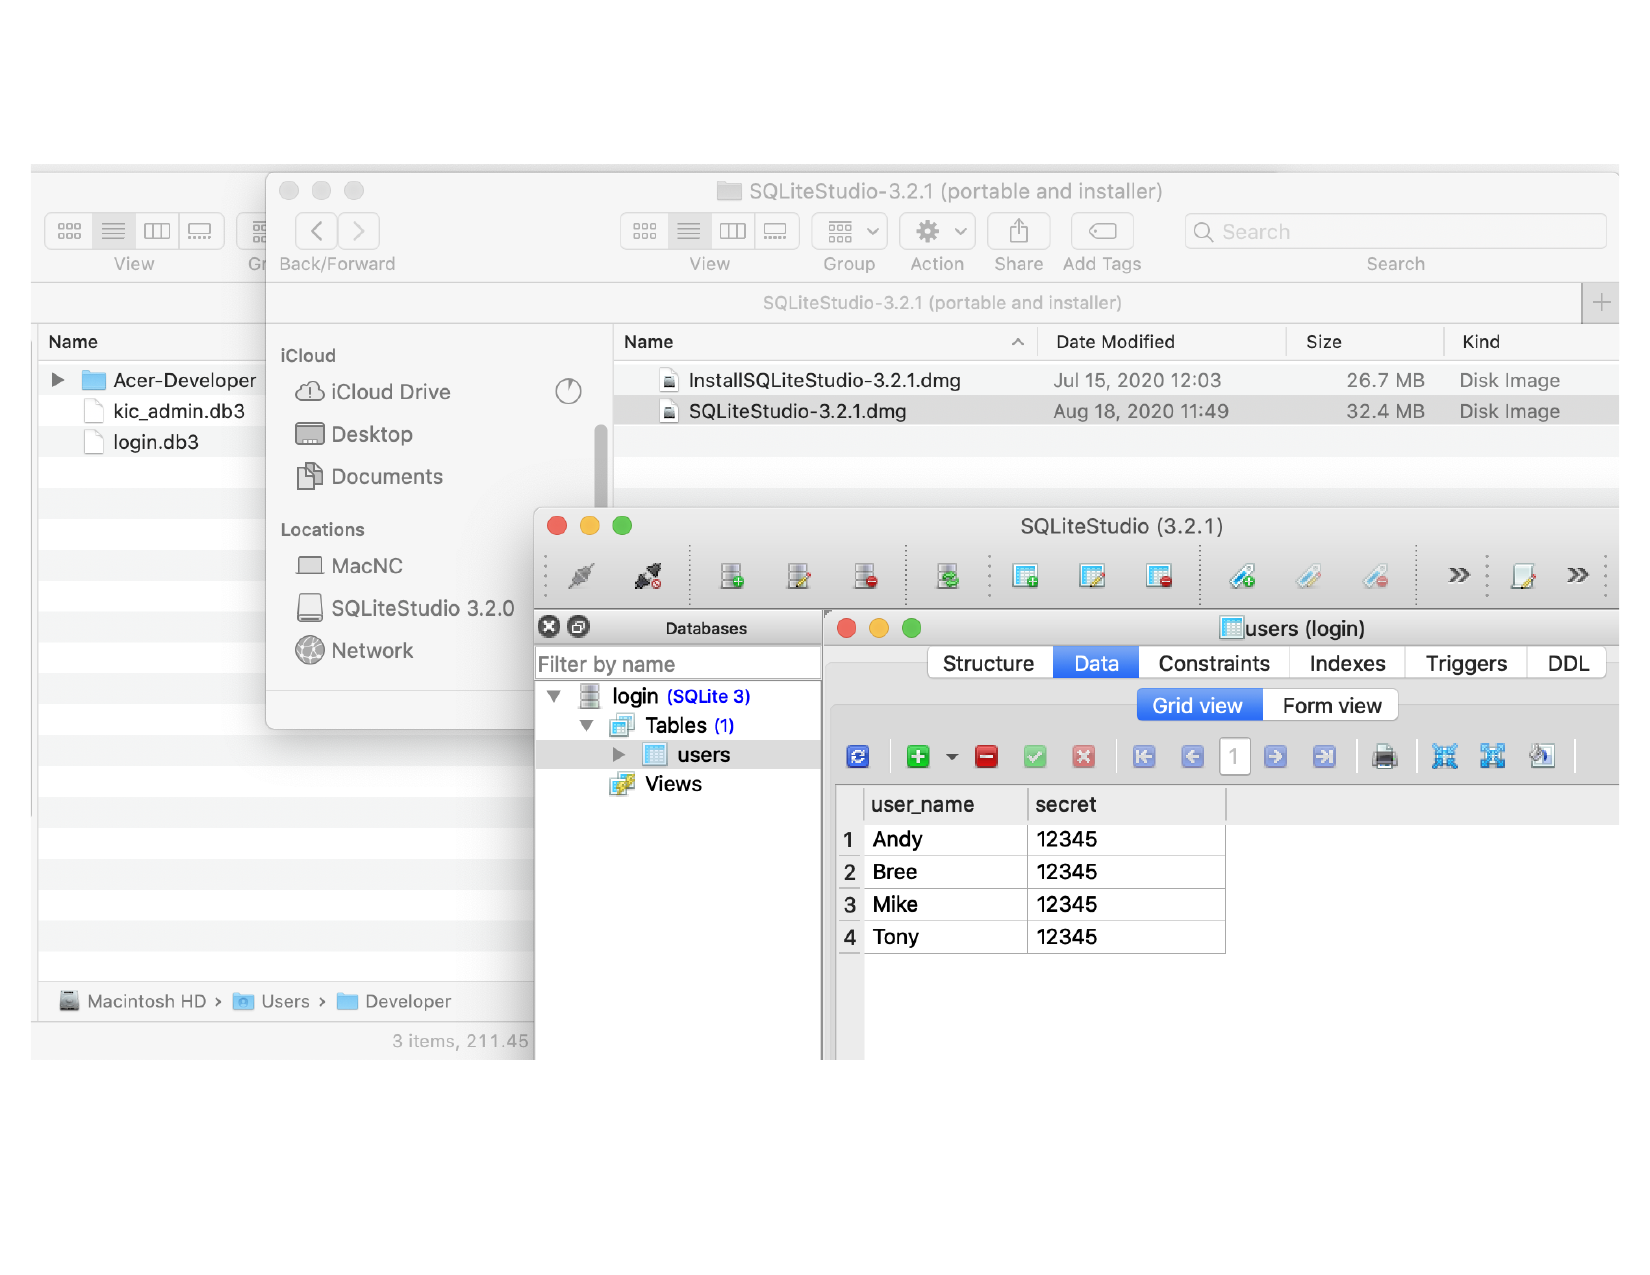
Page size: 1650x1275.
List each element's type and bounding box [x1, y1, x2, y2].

picture [30, 164, 1620, 1060]
